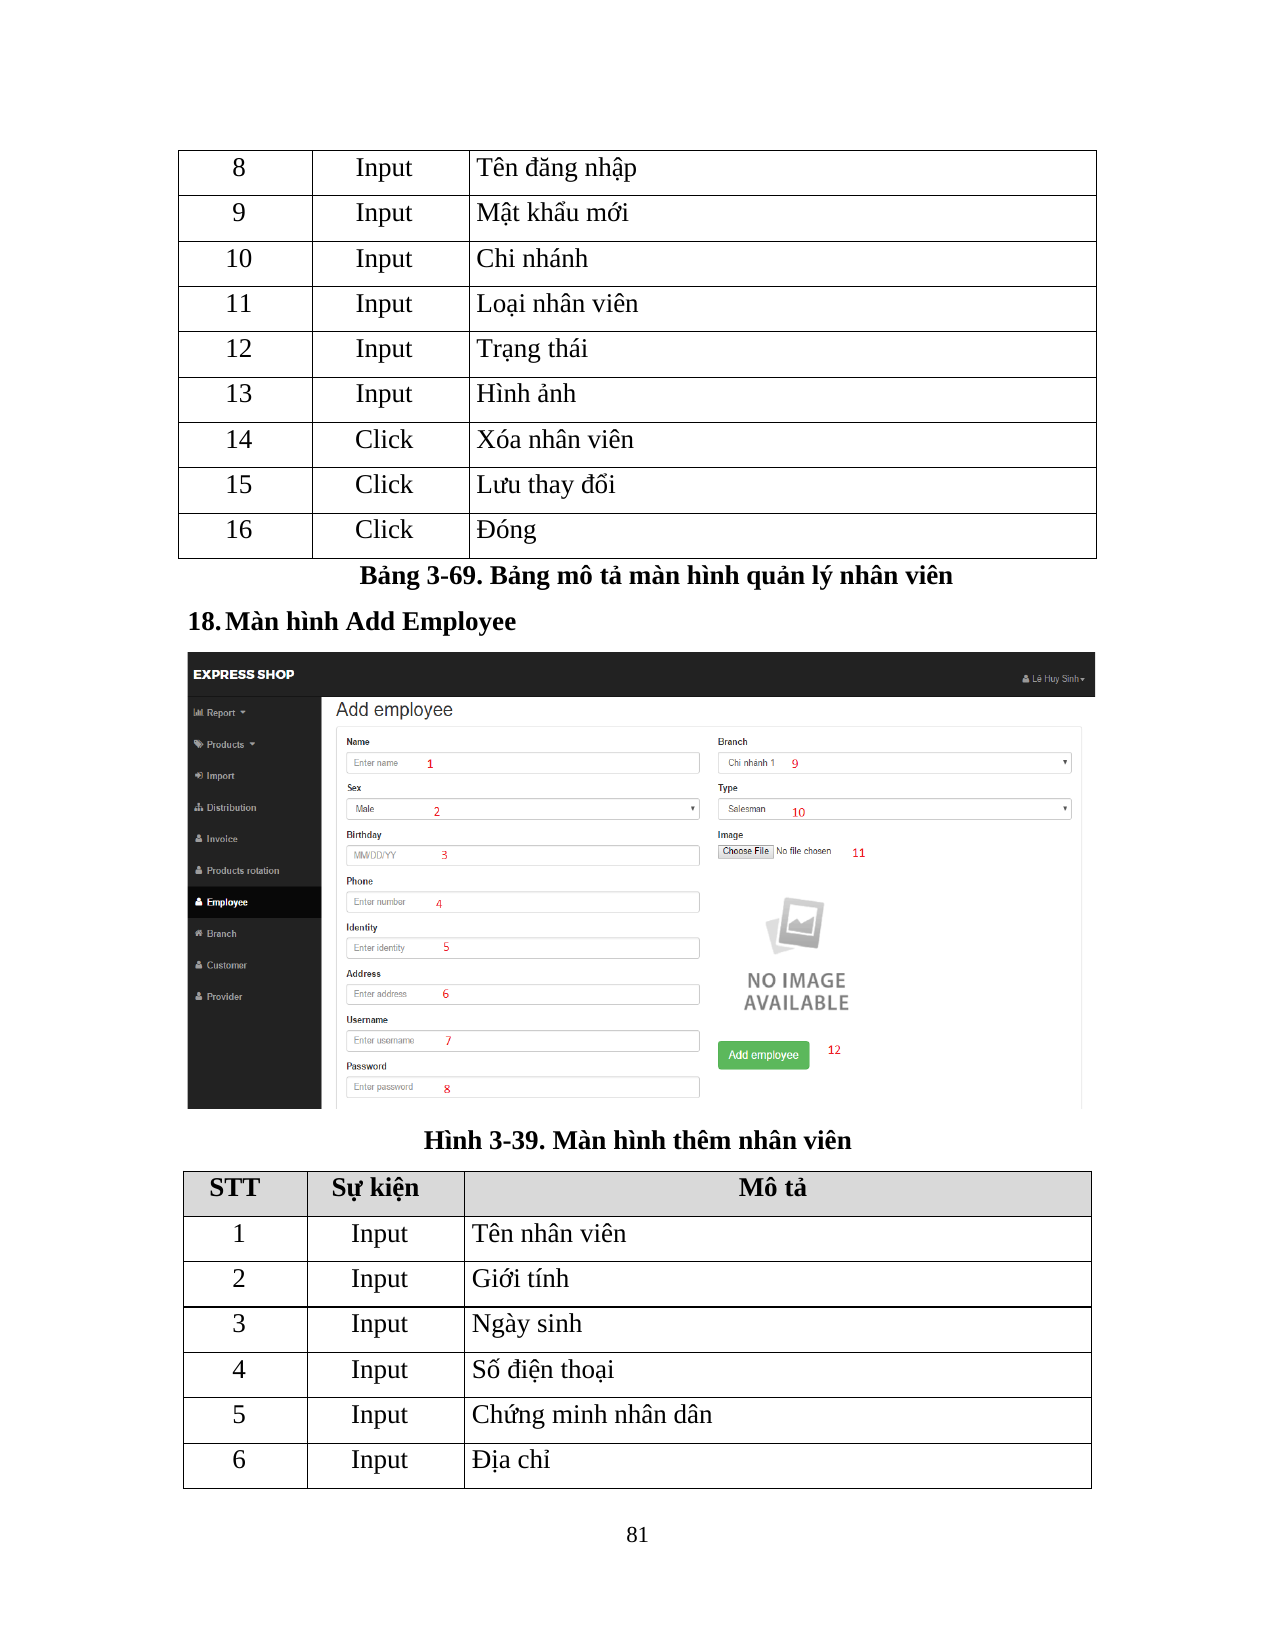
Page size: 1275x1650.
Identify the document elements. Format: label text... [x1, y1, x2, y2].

table_cell 11 [179, 287, 312, 331]
table_cell 15 [179, 468, 312, 512]
table_cell 13 [179, 378, 312, 422]
table_cell Input [308, 1444, 464, 1488]
table_cell Trạng thái [470, 332, 1096, 377]
table_cell Xóa nhân viên [470, 423, 1096, 467]
table_cell Lưu thay đổi [470, 468, 1096, 512]
table_cell Tên đăng nhập [470, 151, 1096, 195]
text Hình 3-39. Màn hình thêm nhân viên [150, 1124, 1125, 1155]
table_cell 14 [179, 423, 312, 467]
table_cell Input [313, 151, 469, 195]
list Màn hình Add Employee [187, 606, 1125, 637]
table_cell Input [313, 287, 469, 331]
table_cell Ngày sinh [465, 1308, 1091, 1352]
table_cell Input [313, 242, 469, 286]
table_cell Click [313, 423, 469, 467]
table_cell Tên nhân viên [465, 1217, 1091, 1261]
table_cell Input [313, 196, 469, 241]
table_cell 6 [184, 1444, 307, 1488]
table_cell Input [308, 1262, 464, 1306]
table_cell 5 [184, 1398, 307, 1442]
table_cell 1 [184, 1217, 307, 1261]
table_cell 4 [184, 1353, 307, 1397]
table_cell Click [313, 514, 469, 558]
table_cell Input [308, 1217, 464, 1261]
table_header Sự kiện [308, 1172, 464, 1216]
picture [187, 652, 1096, 1109]
table_cell Đóng [470, 514, 1096, 558]
table_cell Chứng minh nhân dân [465, 1398, 1091, 1442]
table_cell Giới tính [465, 1262, 1091, 1306]
text Bảng 3-69. Bảng mô tả màn hình quản lý nhân viên [187, 559, 1125, 590]
table_cell Địa chỉ [465, 1444, 1091, 1488]
table_cell Số điện thoại [465, 1353, 1091, 1397]
table_cell 10 [179, 242, 312, 286]
table_cell 3 [184, 1308, 307, 1352]
table_cell 8 [179, 151, 312, 195]
table_cell Loại nhân viên [470, 287, 1096, 331]
table_cell Input [308, 1353, 464, 1397]
table_cell Input [313, 332, 469, 377]
table_cell Chi nhánh [470, 242, 1096, 286]
table_cell Hình ảnh [470, 378, 1096, 422]
table_cell 9 [179, 196, 312, 241]
table_cell 16 [179, 514, 312, 558]
table_header Mô tả [465, 1172, 1091, 1216]
table_cell Mật khẩu mới [470, 196, 1096, 241]
table_cell 2 [184, 1262, 307, 1306]
table_cell Click [313, 468, 469, 512]
table_cell 12 [179, 332, 312, 377]
table_cell Input [308, 1398, 464, 1442]
table_cell Input [308, 1308, 464, 1352]
table_header STT [184, 1172, 307, 1216]
table_cell Input [313, 378, 469, 422]
